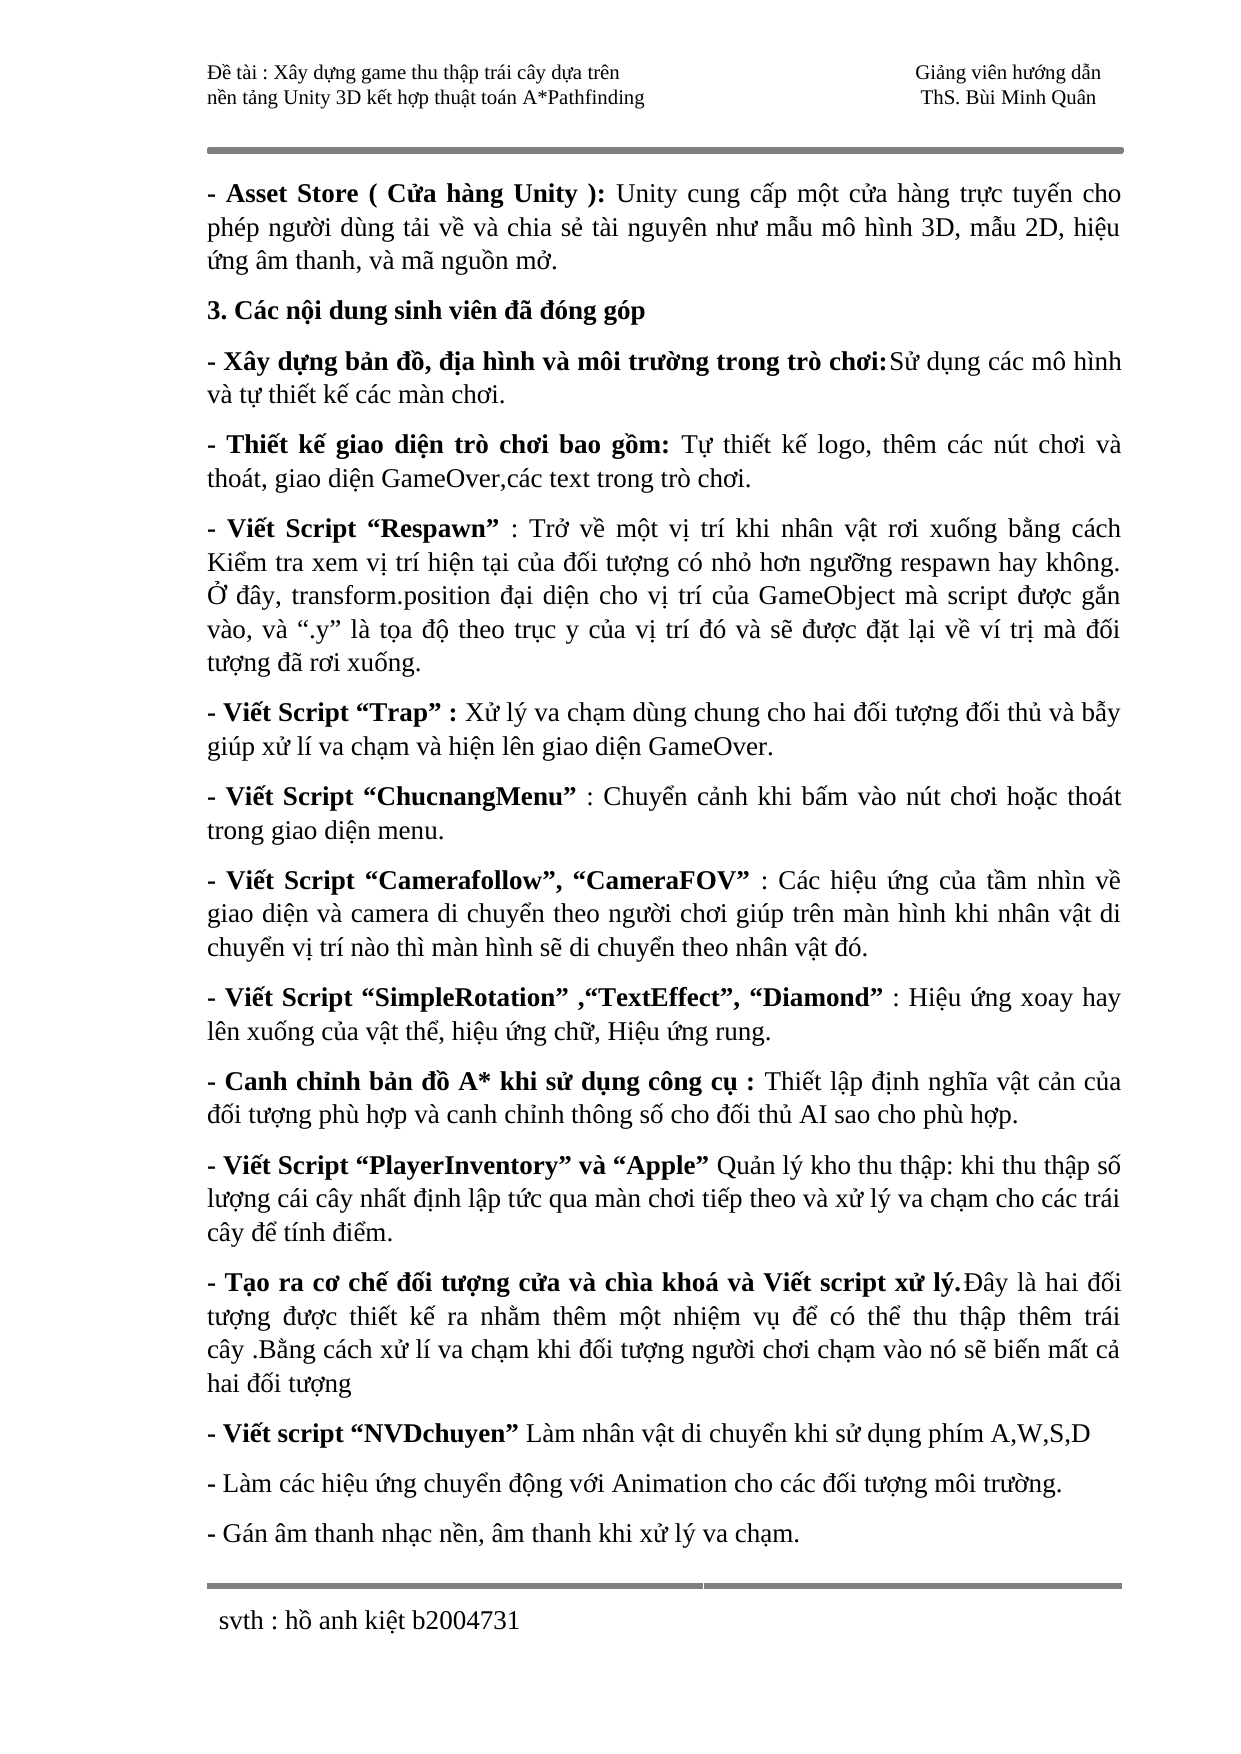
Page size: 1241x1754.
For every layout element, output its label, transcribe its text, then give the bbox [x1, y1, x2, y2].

text - Viết Script “ChucnangMenu” : Chuyển cảnh khi bấm vào nút chơi hoặc thoát trong giao diện menu. [207, 780, 1122, 845]
text - Viết Script “Camerafollow”, “CameraFOV” : Các hiệu ứng của tầm nhìn về giao diện và camera di chuyển theo người chơi giúp trên màn hình khi nhân vật di chuyển vị trí nào thì màn hình sẽ di chuyển theo nhân vật đó. [207, 864, 1122, 962]
text - Viết Script “Respawn” : Trở về một vị trí khi nhân vật rơi xuống bằng cách Kiểm tra xem vị trí hiện tại của đối tượng có nhỏ hơn ngưỡng respawn hay không. Ở đây, transform.position đại diện cho vị trí của GameObject mà script được gắn vào, và “.y” là tọa độ theo trục y của vị trí đó và sẽ được đặt lại về ví trị mà đối tượng đã rơi xuống. [207, 512, 1122, 677]
text - Thiết kế giao diện trò chơi bao gồm: Tự thiết kế logo, thêm các nút chơi và thoát, giao diện GameOver,các text trong trò chơi. [207, 428, 1122, 493]
text - Gán âm thanh nhạc nền, âm thanh khi xử lý va chạm. [207, 1517, 1122, 1548]
text - Viết script “NVDchuyen” Làm nhân vật di chuyển khi sử dụng phím A,W,S,D [207, 1417, 1122, 1448]
text - Asset Store ( Cửa hàng Unity ): Unity cung cấp một cửa hàng trực tuyến cho phép người dùng tải về và chia sẻ tài nguyên như mẫu mô hình 3D, mẫu 2D, hiệu ứng âm thanh, và mã nguồn mở. [207, 177, 1122, 275]
text - Tạo ra cơ chế đối tượng cửa và chìa khoá và Viết script xử lý.Đây là hai đối tượng được thiết kế ra nhằm thêm một nhiệm vụ để có thể thu thập thêm trái cây .Bằng cách xử lí va chạm khi đối tượng người chơi chạm vào nó sẽ biến mất cả hai đối tượng [207, 1266, 1122, 1398]
text - Viết Script “Trap” : Xử lý va chạm dùng chung cho hai đối tượng đối thủ và bẫy giúp xử lí va chạm và hiện lên giao diện GameOver. [207, 697, 1122, 761]
text - Xây dựng bản đồ, địa hình và môi trường trong trò chơi:Sử dụng các mô hình và tự thiết kế các màn chơi. [207, 345, 1122, 409]
subtitle 3. Các nội dung sinh viên đã đóng góp [207, 294, 1122, 326]
text - Canh chỉnh bản đồ A* khi sử dụng công cụ : Thiết lập định nghĩa vật cản của đối tượng phù hợp và canh chỉnh thông số cho đối thủ AI sao cho phù hợp. [207, 1065, 1122, 1130]
text - Viết Script “PlayerInventory” và “Apple” Quản lý kho thu thập: khi thu thập số lượng cái cây nhất định lập tức qua màn chơi tiếp theo và xử lý va chạm cho các trái cây để tính điểm. [207, 1149, 1122, 1247]
text - Làm các hiệu ứng chuyển động với Animation cho các đối tượng môi trường. [207, 1467, 1122, 1498]
text - Viết Script “SimpleRotation” ,“TextEffect”, “Diamond” : Hiệu ứng xoay hay lên xuống của vật thể, hiệu ứng chữ, Hiệu ứng rung. [207, 981, 1122, 1046]
